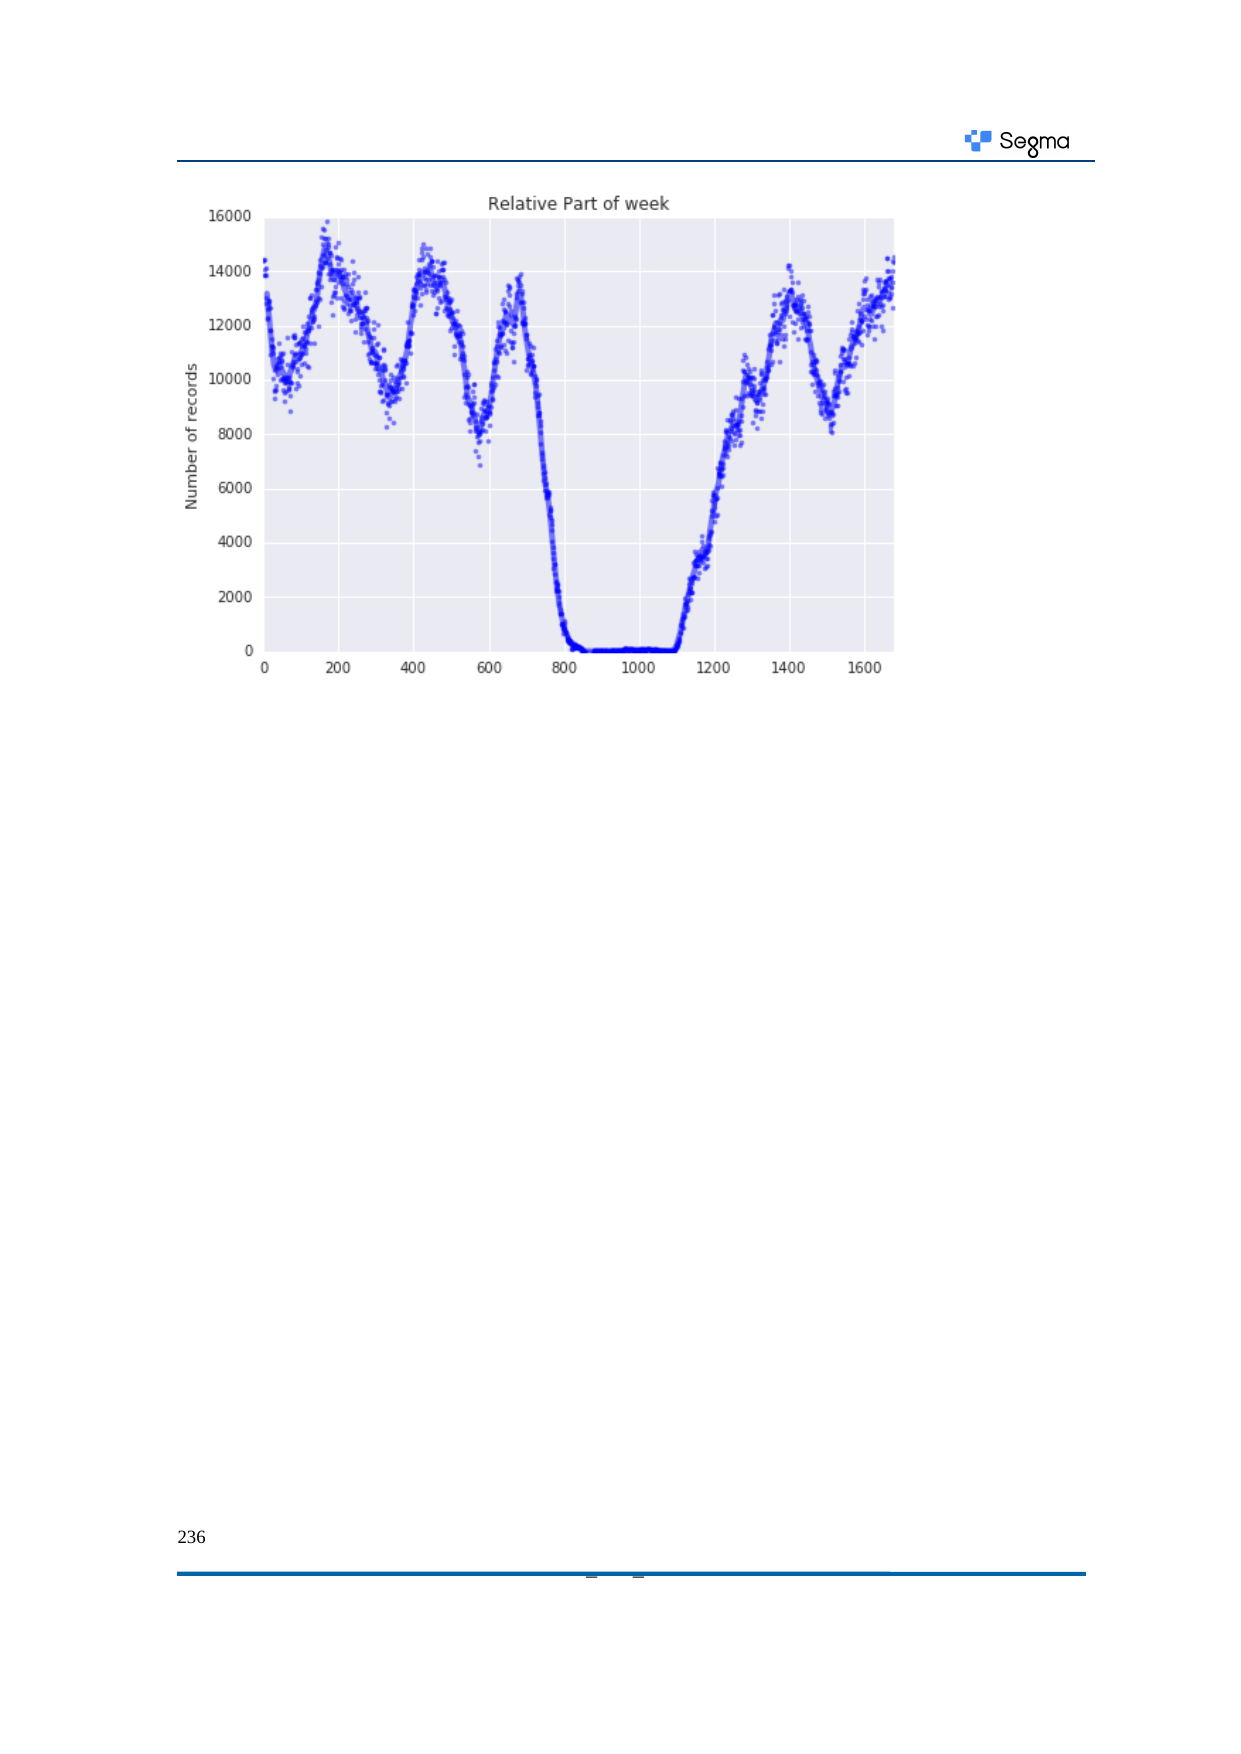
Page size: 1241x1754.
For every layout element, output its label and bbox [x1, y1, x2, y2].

picture [964, 130, 1069, 158]
picture [177, 186, 904, 686]
